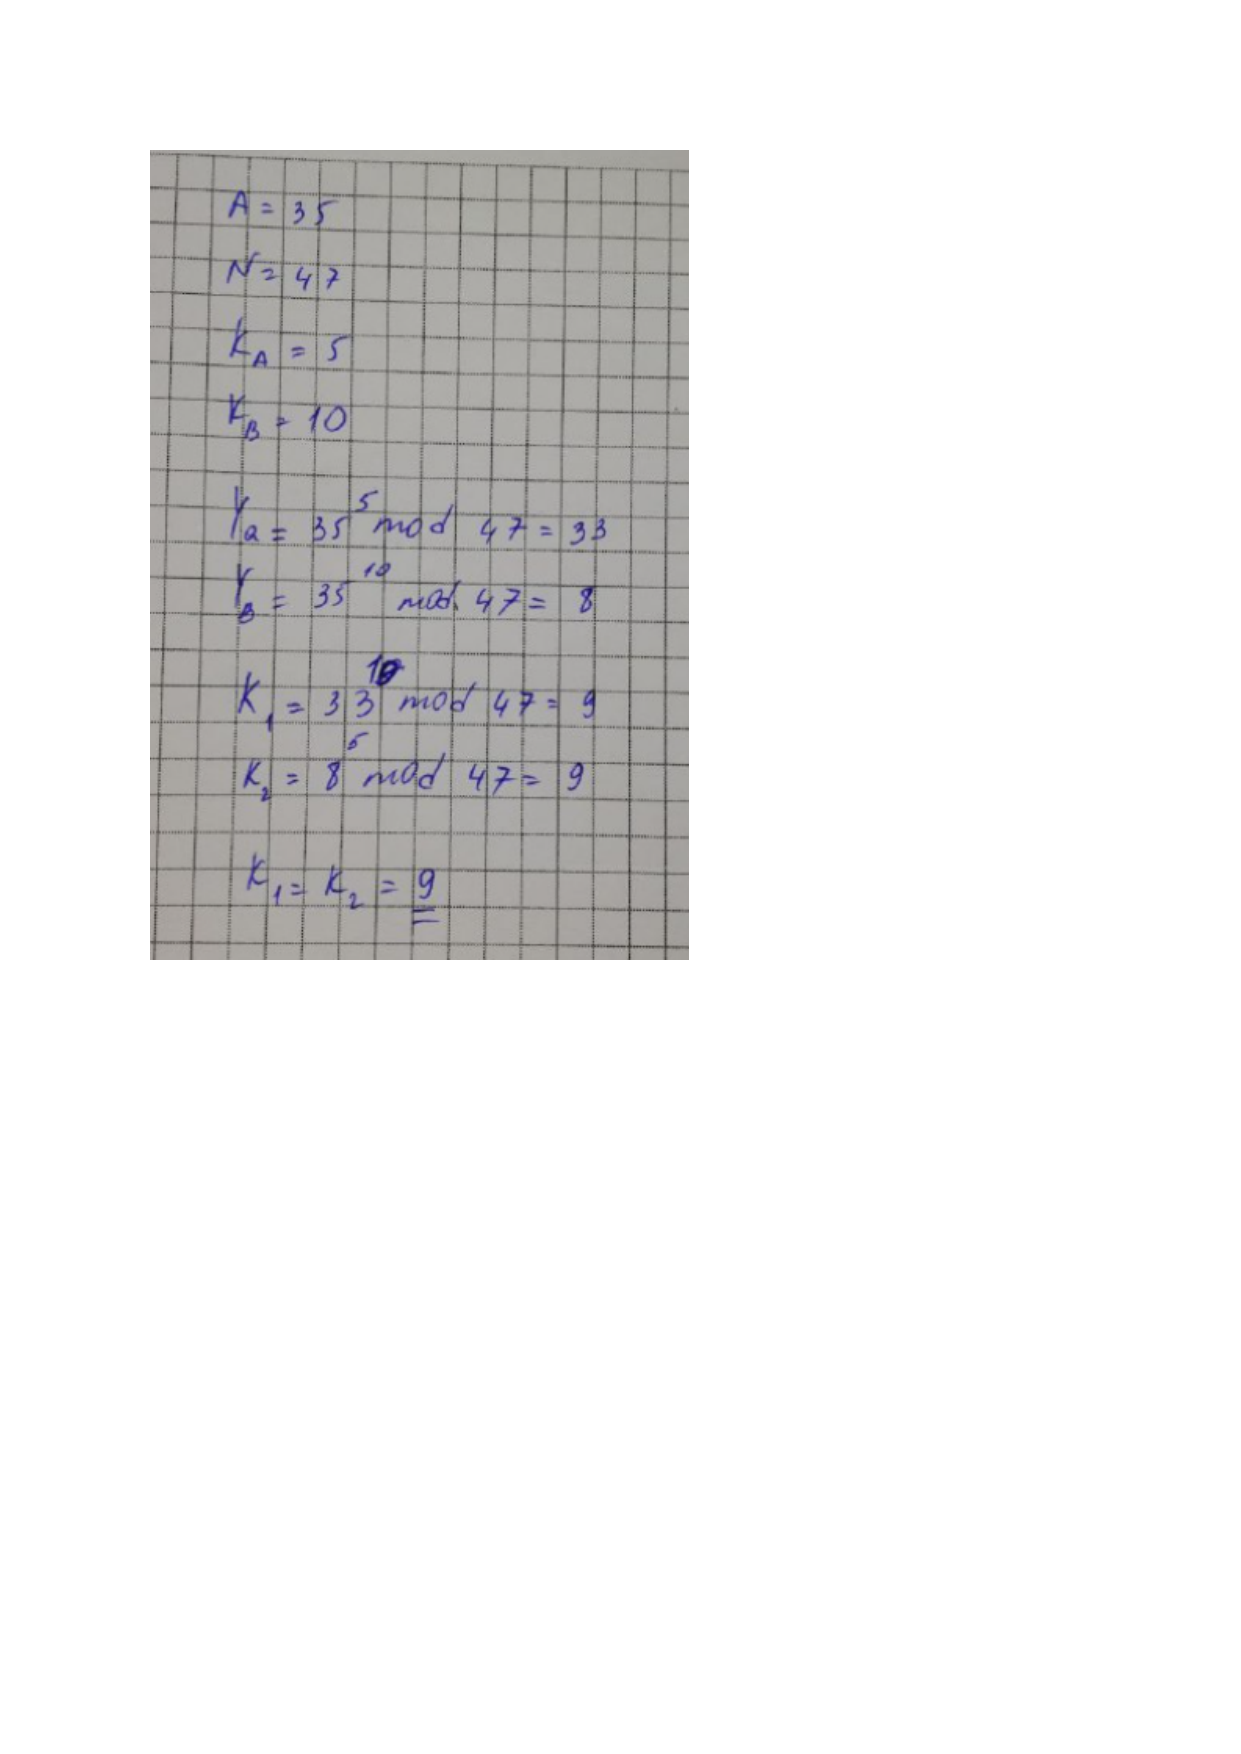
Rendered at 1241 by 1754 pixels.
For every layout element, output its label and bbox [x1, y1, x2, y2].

picture [150, 150, 689, 960]
